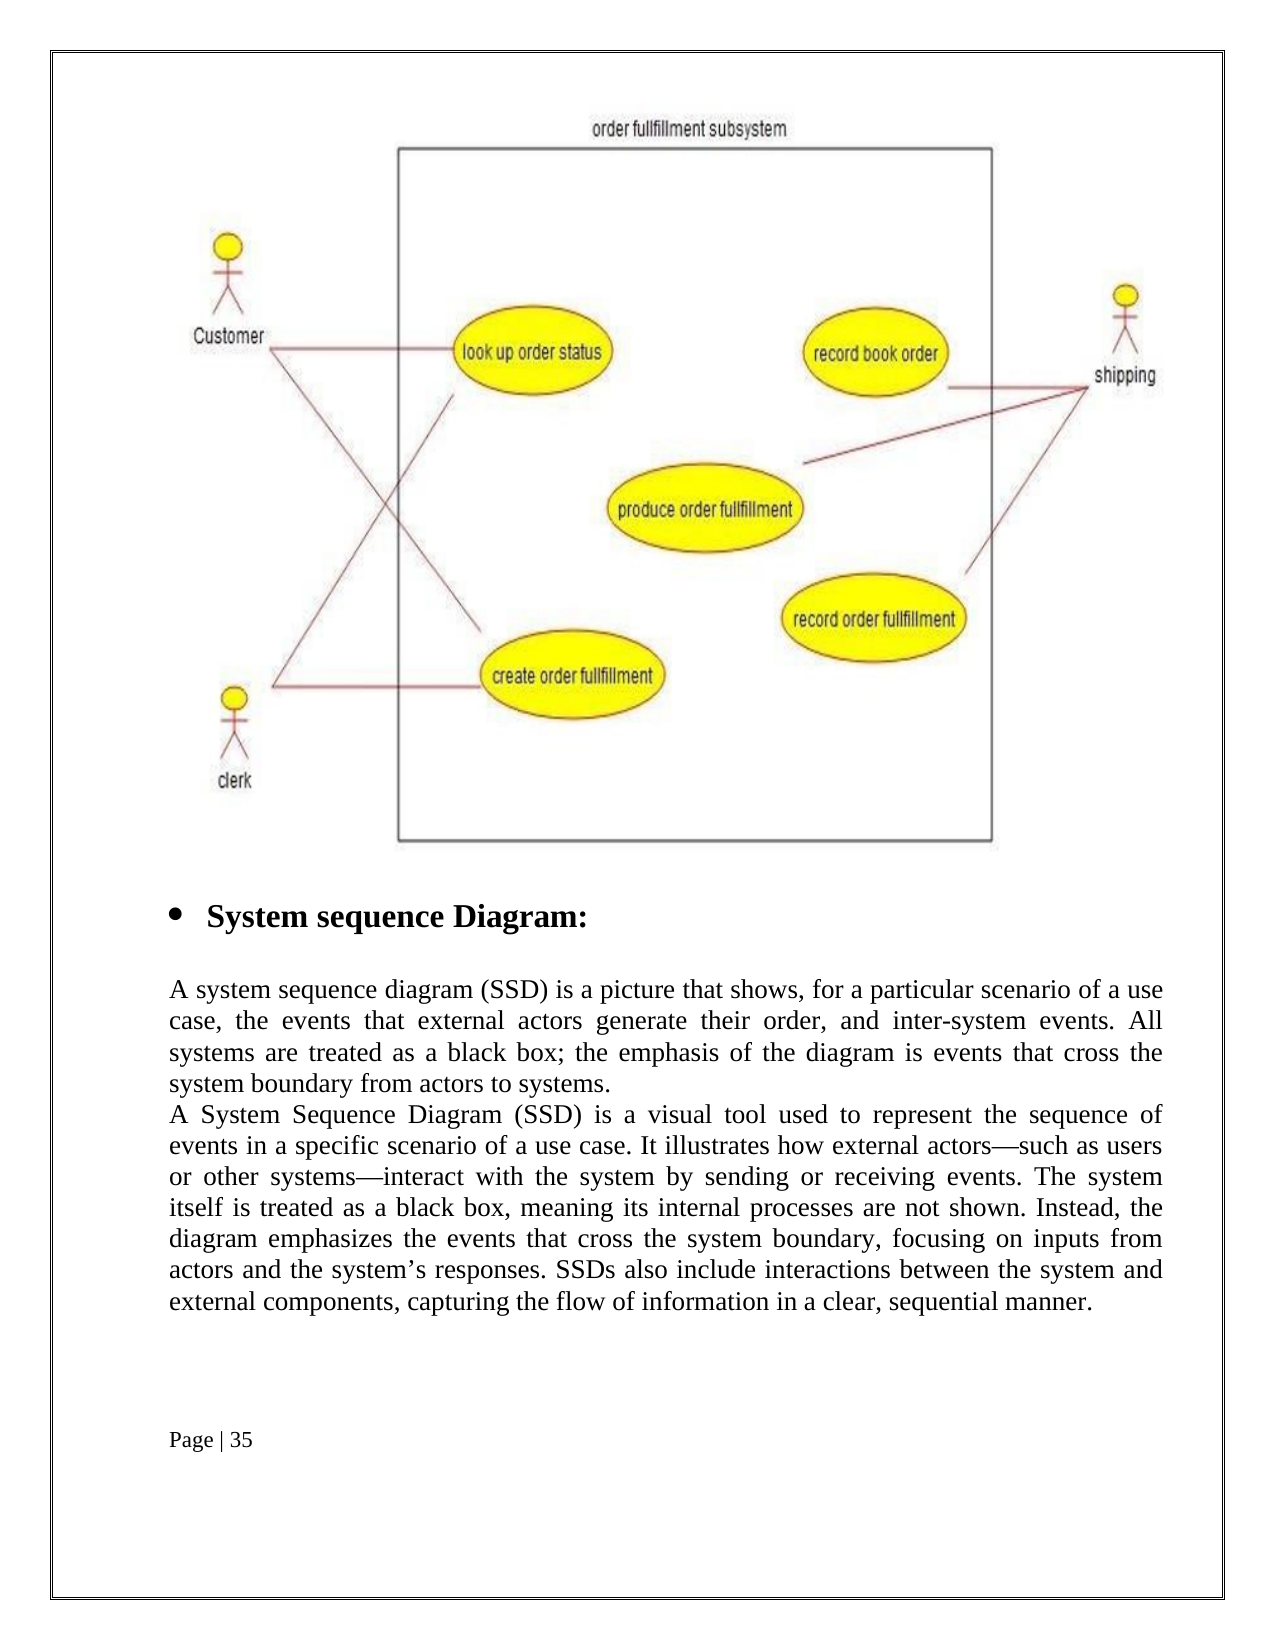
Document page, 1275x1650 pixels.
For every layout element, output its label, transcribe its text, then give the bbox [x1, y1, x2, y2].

text A System Sequence Diagram (SSD) is a visual tool used to represent the sequence of events in a specific scenario of a use case. It illustrates how external actors—such as users or other systems—interact with the system by sending or receiving events. The system itself is treated as a black box, meaning its internal processes are not shown. Instead, the diagram emphasizes the events that cross the system boundary, focusing on inputs from actors and the system’s responses. SSDs also include interactions between the system and external components, capturing the flow of information in a clear, sequential manner. [169, 1098, 1164, 1316]
list System sequence Diagram: [169, 896, 1164, 935]
text A system sequence diagram (SSD) is a picture that shows, for a particular scenario of a use case, the events that external actors generate their order, and inter-system events. All systems are treated as a black box; the emphasis of the diagram is events that cross the system boundary from actors to systems. [169, 973, 1164, 1098]
picture [168, 103, 1165, 858]
